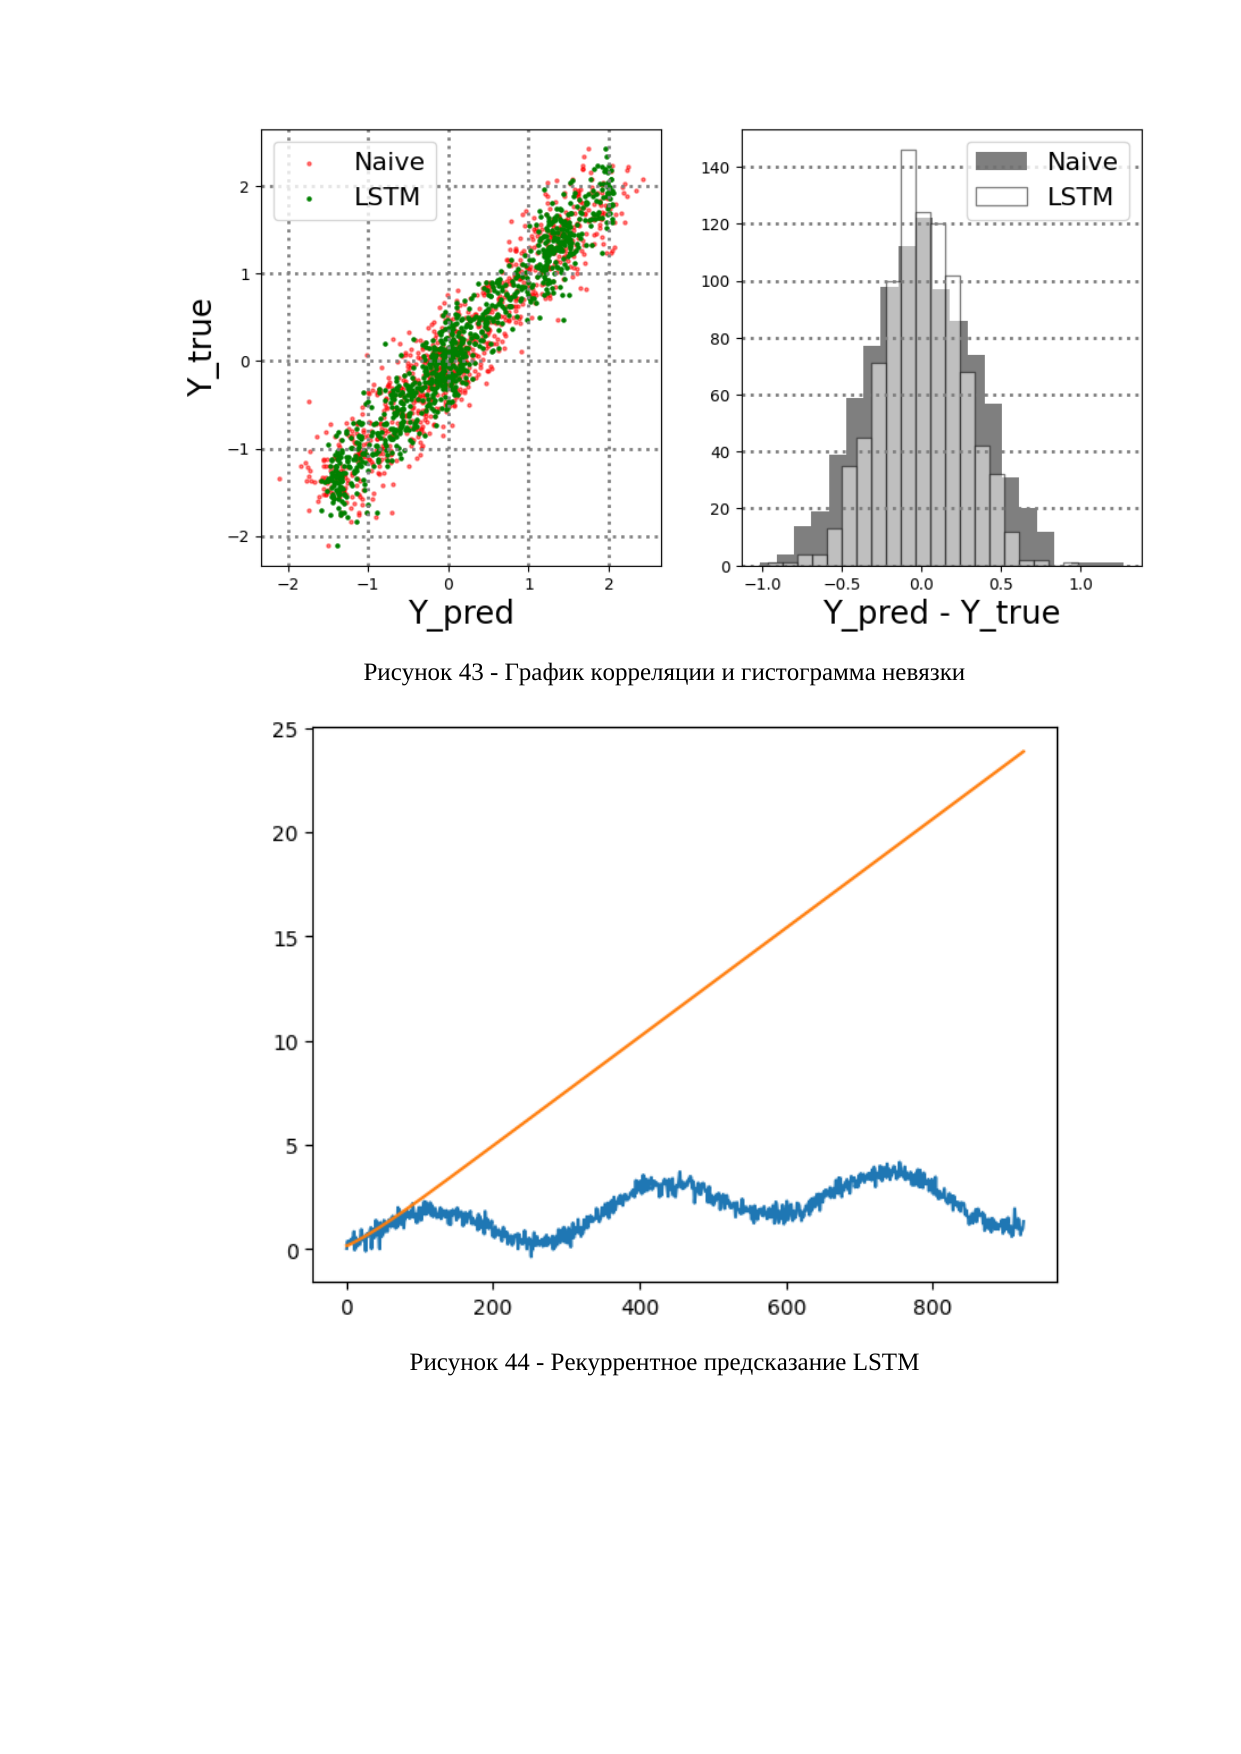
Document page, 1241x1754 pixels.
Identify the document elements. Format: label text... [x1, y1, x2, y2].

picture [177, 118, 1152, 643]
picture [257, 706, 1072, 1333]
